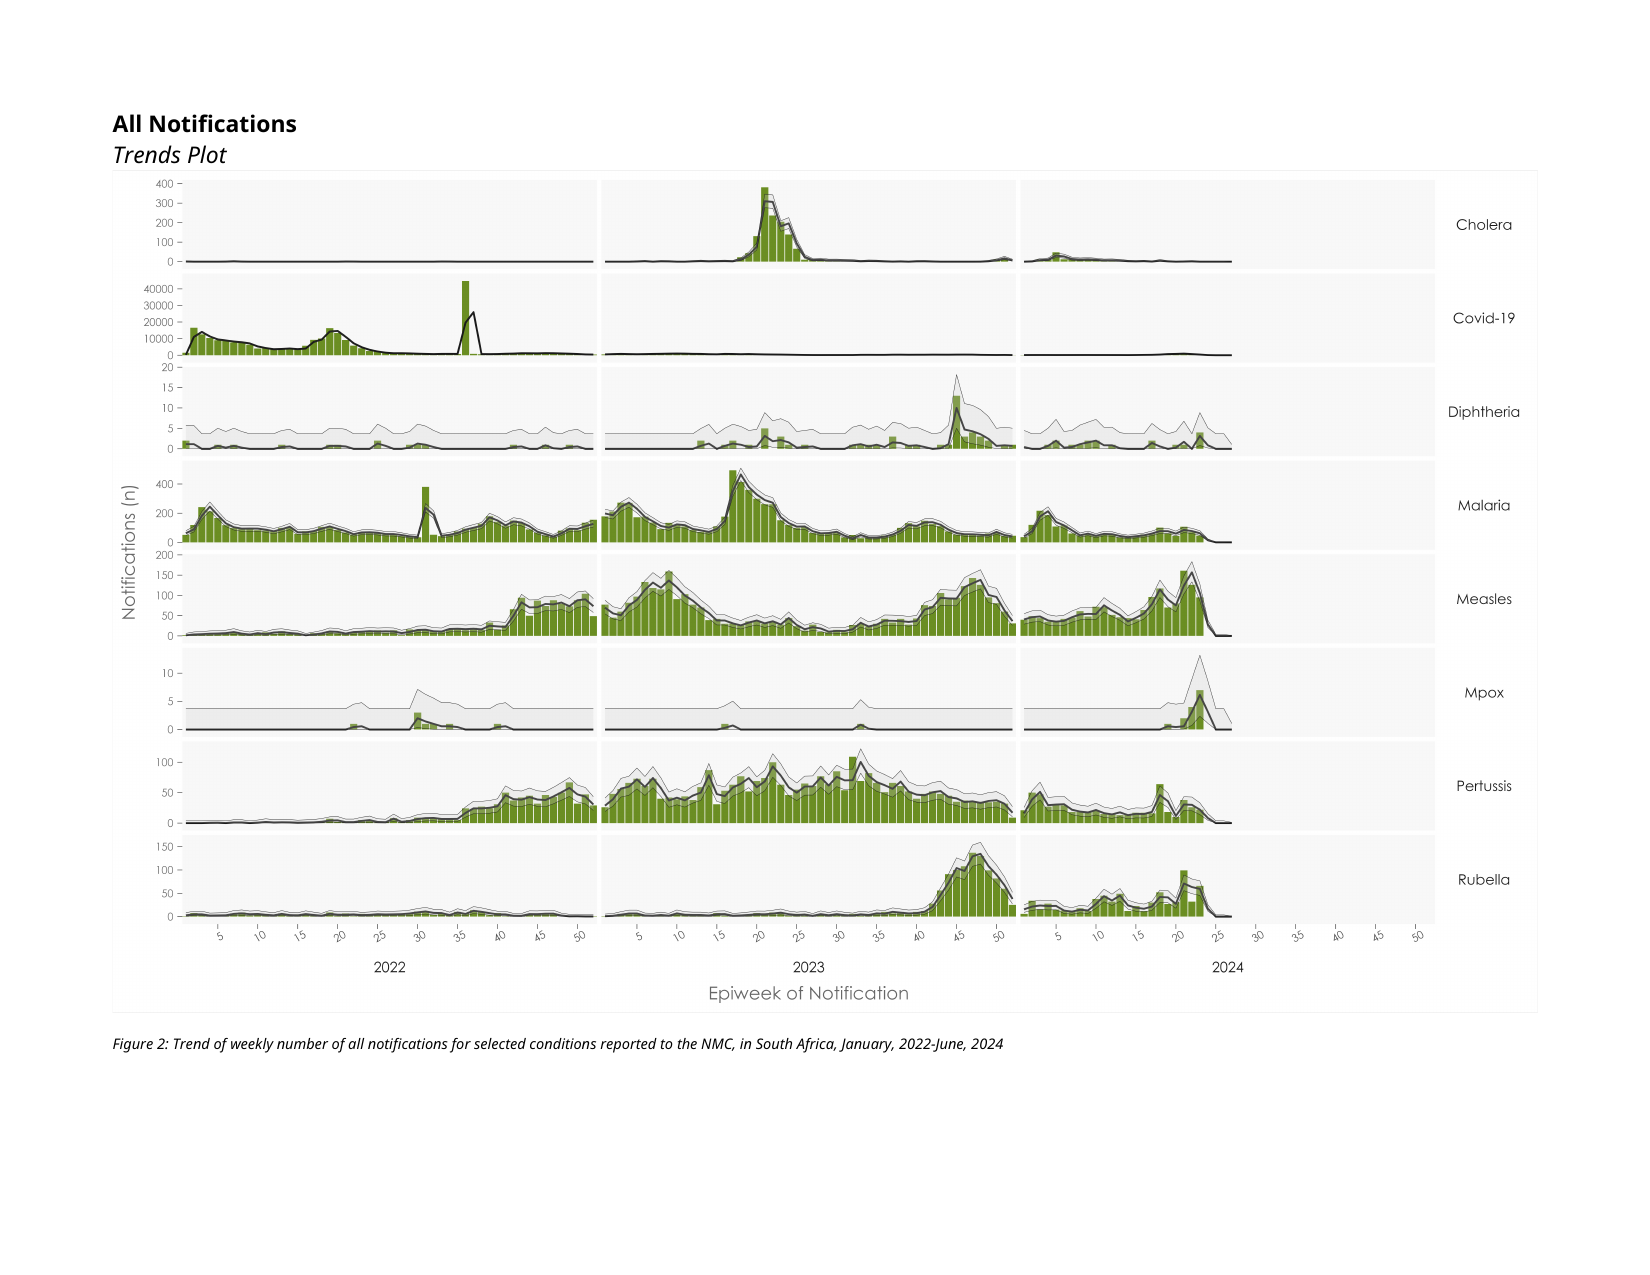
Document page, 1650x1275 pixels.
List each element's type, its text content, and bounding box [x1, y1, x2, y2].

subtitle Trends Plot [112, 139, 1537, 170]
subtitle All Notifications [112, 108, 1537, 139]
text Figure 2: Trend of weekly number of all notifications for selected conditions reported to the NMC, in South Africa, January, 2022-June, 2024 [112, 1033, 1537, 1053]
